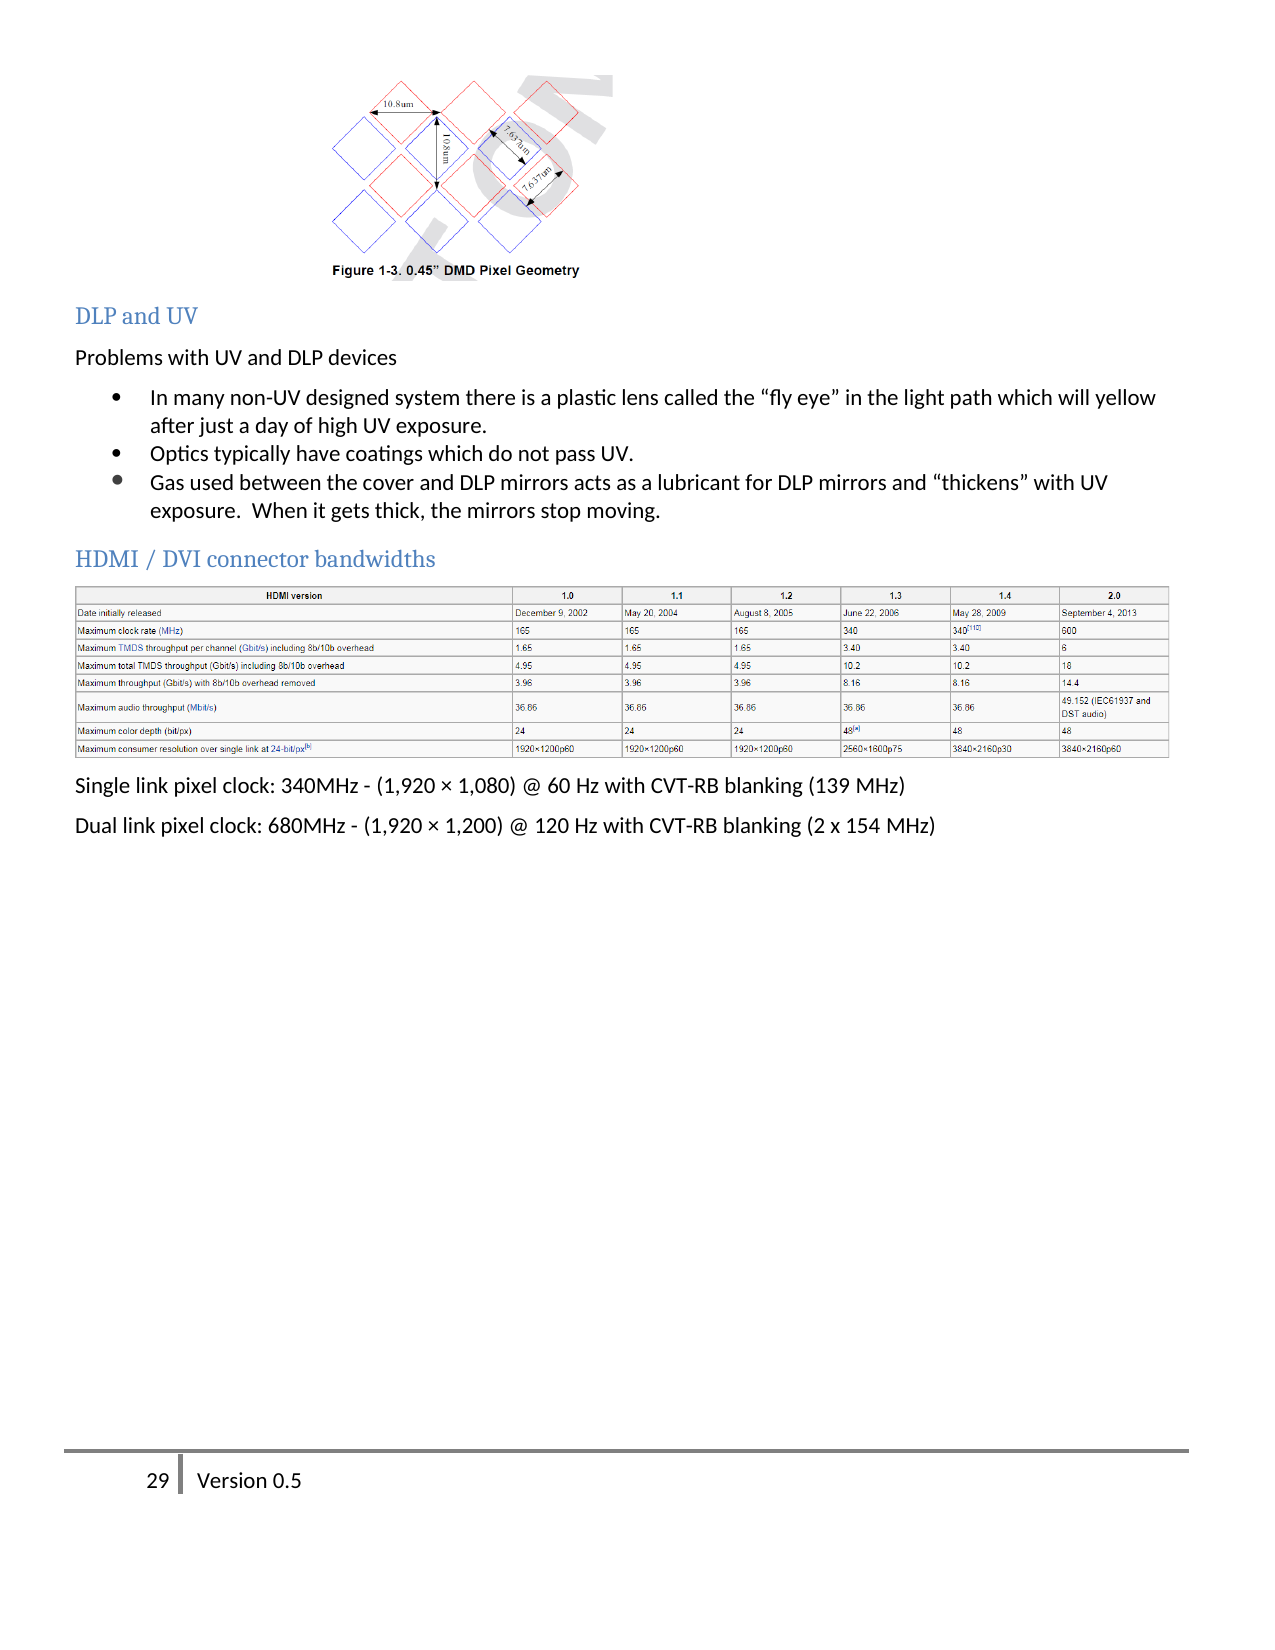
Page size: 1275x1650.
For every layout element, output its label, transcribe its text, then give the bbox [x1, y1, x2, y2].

picture [300, 75, 613, 281]
text Single link pixel clock: 340MHz - (1,920 × 1,080) @ 60 Hz with CVT-RB blanking (139 MHz) [75, 771, 1200, 799]
text Dual link pixel clock: 680MHz - (1,920 × 1,200) @ 120 Hz with CVT-RB blanking (2 x 154 MHz) [75, 811, 1200, 839]
list Gas used between the cover and DLP mirrors acts as a lubricant for DLP mirrors and “thickens” with UV exposure. When it gets thick, the mirrors stop moving. [112, 468, 1200, 524]
text Problems with UV and DLP devices [75, 343, 1200, 371]
subtitle HDMI / DVI connector bandwidths [75, 545, 1200, 574]
list Optics typically have coatings which do not pass UV. [112, 439, 1200, 468]
picture [75, 586, 1170, 759]
list In many non-UV designed system there is a plastic lens called the “fly eye” in the light path which will yellow after just a day of high UV exposure. [112, 383, 1200, 439]
subtitle DLP and UV [75, 302, 1200, 331]
